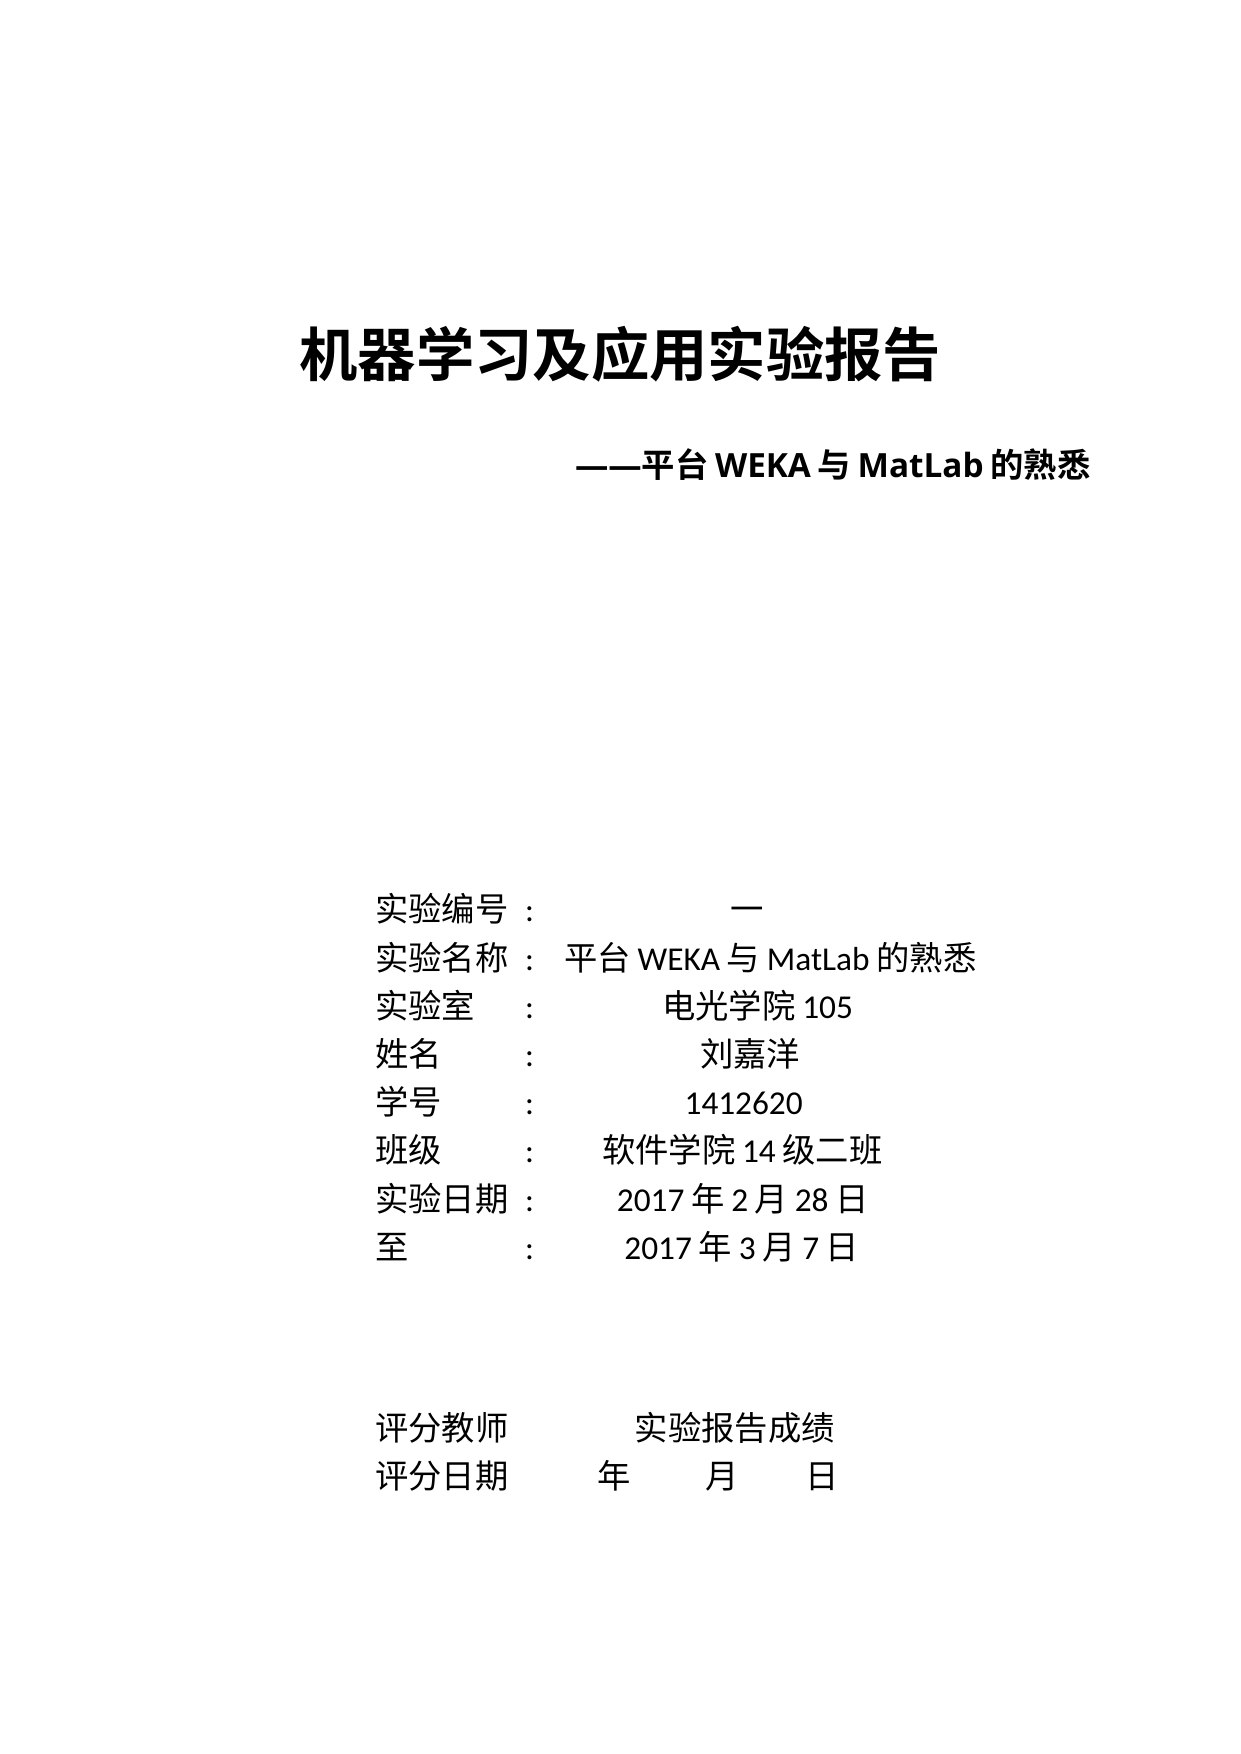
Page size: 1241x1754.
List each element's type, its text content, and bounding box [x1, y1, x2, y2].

text 实验室 : 电光学院105 [300, 979, 1090, 1028]
text ——平台WEKA与MatLab的熟悉 [150, 439, 1090, 487]
text 学号 : 1412620 [300, 1076, 1090, 1124]
text 实验名称 : 平台WEKA与MatLab的熟悉 [300, 931, 1090, 979]
text 班级 : 软件学院14级二班 [300, 1124, 1090, 1172]
text 机器学习及应用实验报告 [150, 309, 1090, 393]
text 评分教师 实验报告成绩 [300, 1401, 1090, 1449]
text 实验编号 : 一 [300, 883, 1090, 931]
text 至 : 2017年3月7日 [300, 1221, 1090, 1269]
text 评分日期 年 月 日 [300, 1449, 1090, 1498]
text 实验日期 : 2017年2月28日 [300, 1172, 1090, 1221]
text 姓名 : 刘嘉洋 [300, 1028, 1090, 1076]
